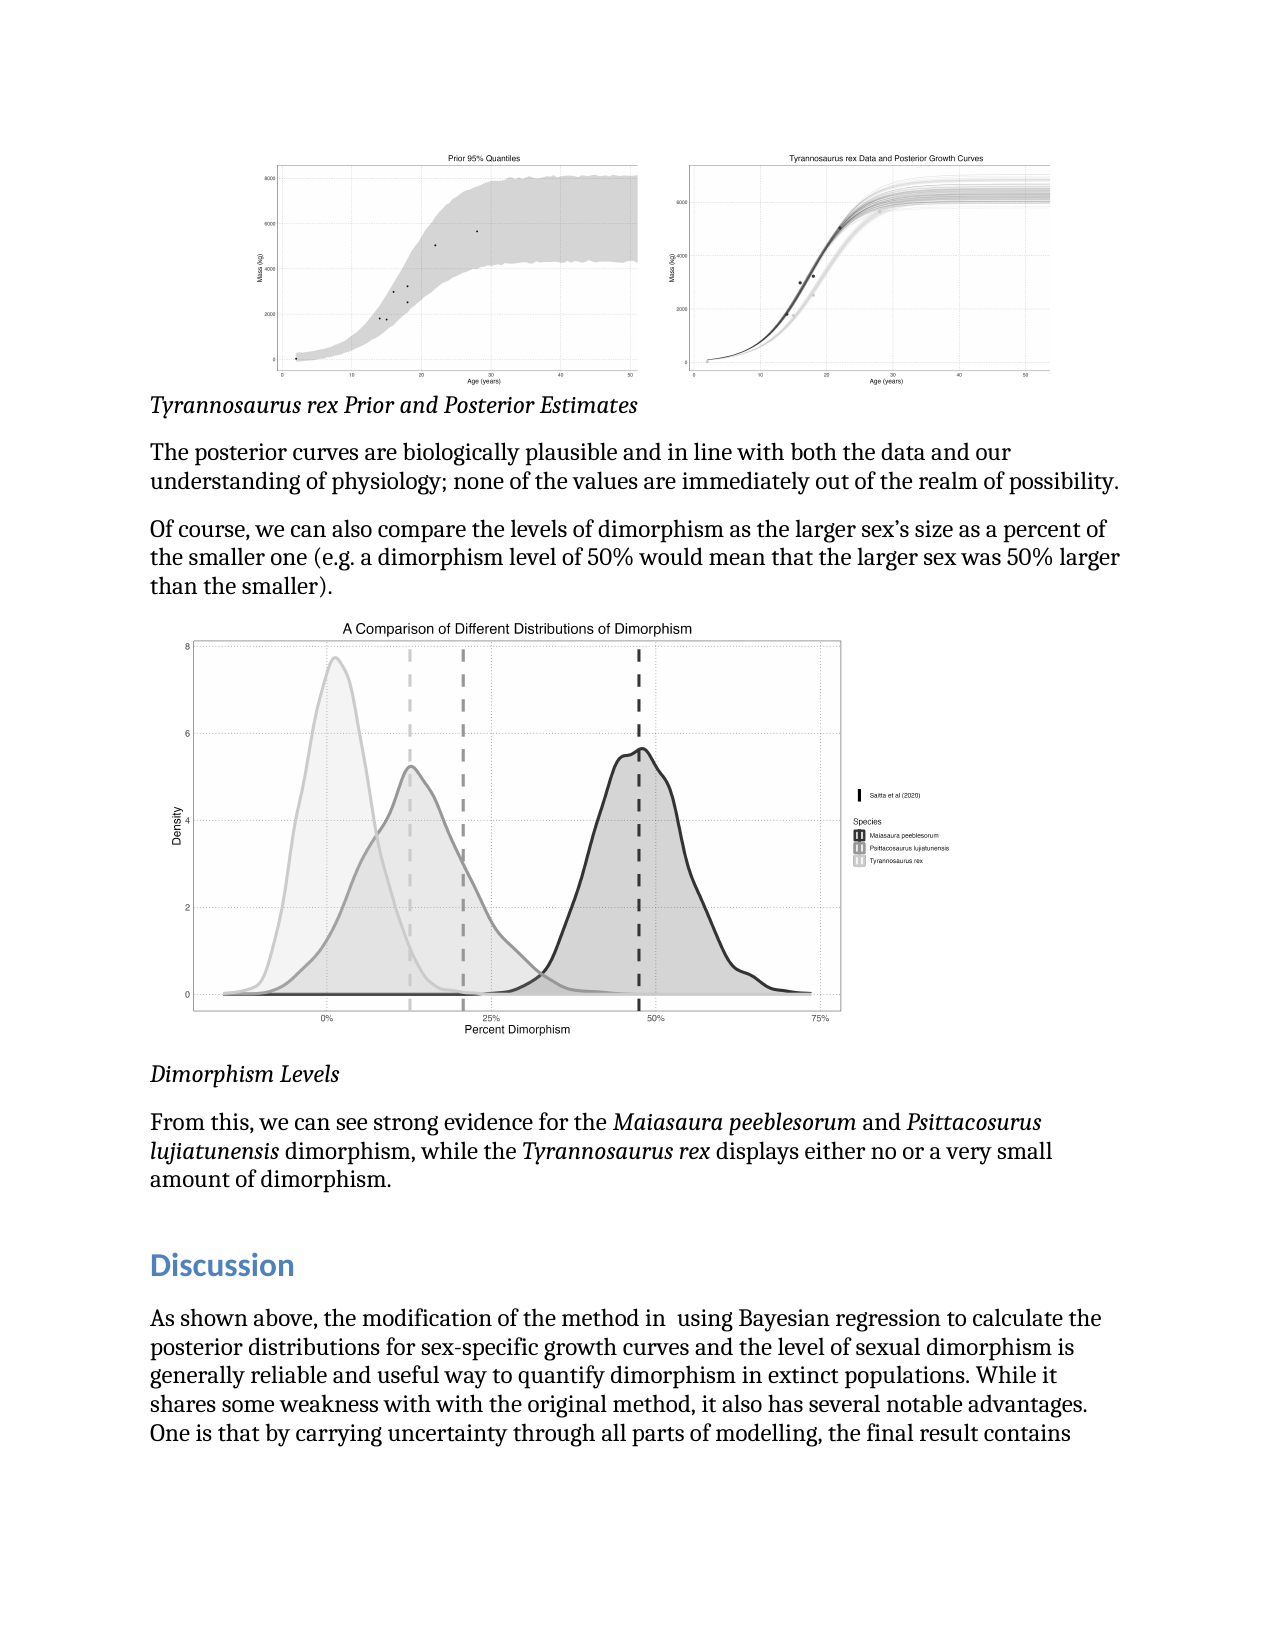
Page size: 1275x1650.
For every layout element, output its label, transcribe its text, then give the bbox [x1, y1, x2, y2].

picture [667, 153, 1050, 387]
text The posterior curves are biologically plausible and in line with both the data and our understanding of physiology; none of the values are immediately out of the realm of possibility. [150, 438, 1125, 496]
table_header [638, 150, 1050, 391]
text Dimorphism Levels [150, 1060, 1125, 1089]
text From this, we can see strong evidence for the Maiasaura peeblesorum and Psittacosurus lujiatunensis dimorphism, while the Tyrannosaurus rex displays either no or a very small amount of dimorphism. [150, 1108, 1125, 1194]
subtitle Discussion [150, 1244, 1125, 1285]
picture [168, 619, 957, 1040]
picture [255, 153, 638, 387]
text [150, 1304, 1125, 1447]
text Of course, we can also compare the levels of dimorphism as the larger sex’s size as a percent of the smaller one (e.g. a dimorphism level of 50% would mean that the larger sex was 50% larger than the smaller). [150, 514, 1125, 601]
table_header [225, 150, 637, 391]
text Tyrannosaurus rex Prior and Posterior Estimates [150, 391, 1125, 419]
